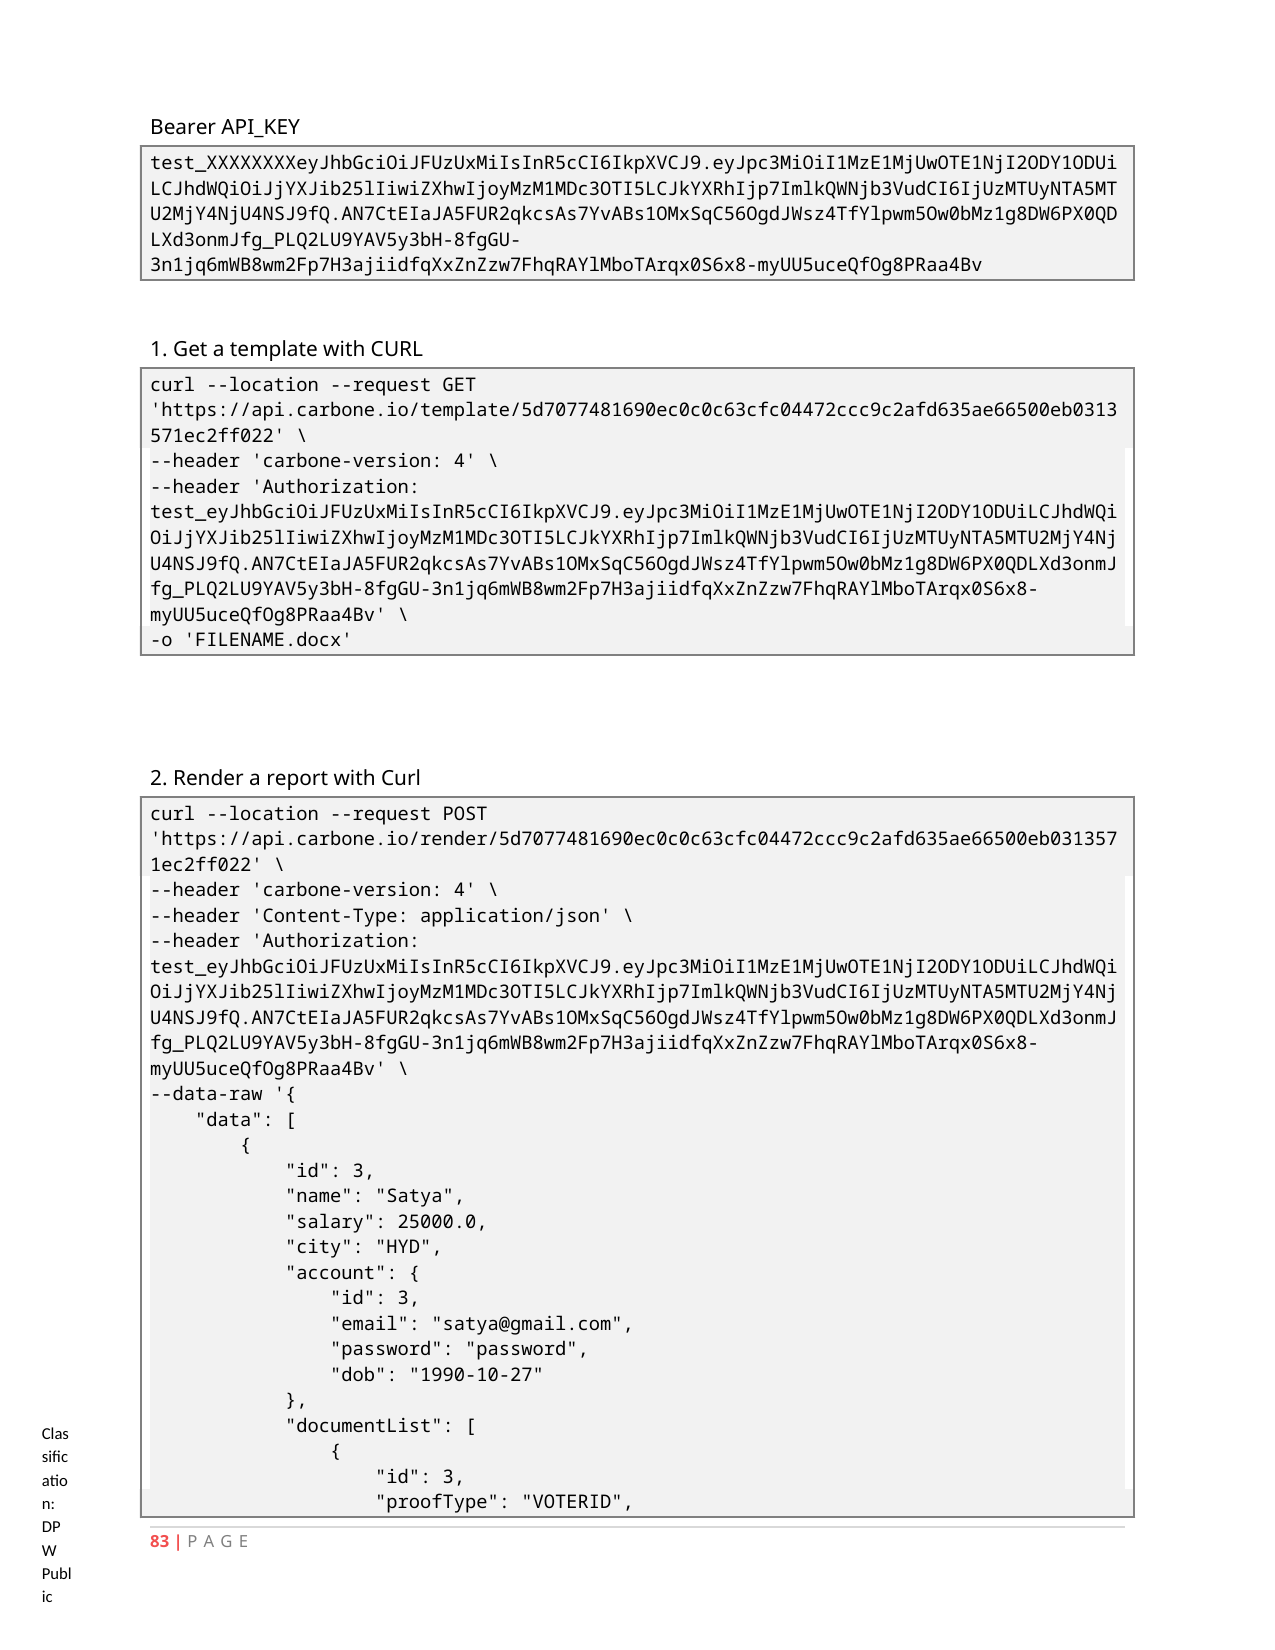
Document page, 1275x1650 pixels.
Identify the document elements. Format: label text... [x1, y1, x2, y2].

text 2. Render a report with Curl [150, 763, 1125, 791]
text "proofType": "VOTERID", [142, 1485, 1133, 1516]
text "city": "HYD", [150, 1234, 1125, 1259]
text --header 'Authorization: test_eyJhbGciOiJFUzUxMiIsInR5cCI6IkpXVCJ9.eyJpc3MiOiI1MzE1MjUwOTE1NjI2ODY1ODUiLCJhdWQiOiJjYXJib25lIiwiZXhwIjoyMzM1MDc3OTI5LCJkYXRhIjp7ImlkQWNjb3VudCI6IjUzMTUyNTA5MTU2MjY4NjU4NSJ9fQ.AN7CtEIaJA5FUR2qkcsAs7YvABs1OMxSqC56OgdJWsz4TfYlpwm5Ow0bMz1g8DW6PX0QDLXd3onmJfg_PLQ2LU9YAV5y3bH-8fgGU-3n1jq6mWB8wm2Fp7H3ajiidfqXxZnZzw7FhqRAYlMboTArqx0S6x8-myUU5uceQfOg8PRaa4Bv' \ [150, 473, 1125, 622]
text }, [150, 1387, 1125, 1412]
text -o 'FILENAME.docx' [142, 622, 1133, 654]
text curl --location --request GET 'https://api.carbone.io/template/5d7077481690ec0c0c63cfc04472ccc9c2afd635ae66500eb0313571ec2ff022' \ [142, 369, 1133, 448]
text "name": "Satya", [150, 1183, 1125, 1208]
text --header 'carbone-version: 4' \ [150, 876, 1125, 902]
text --header 'Content-Type: application/json' \ [150, 902, 1125, 927]
text "salary": 25000.0, [150, 1208, 1125, 1234]
text --header 'carbone-version: 4' \ [150, 448, 1125, 473]
text "account": { [150, 1259, 1125, 1285]
text "id": 3, [150, 1157, 1125, 1183]
text 1. Get a template with CURL [150, 334, 1125, 363]
text curl --location --request POST 'https://api.carbone.io/render/5d7077481690ec0c0c63cfc04472ccc9c2afd635ae66500eb0313571ec2ff022' \ [142, 798, 1133, 876]
text test_XXXXXXXXeyJhbGciOiJFUzUxMiIsInR5cCI6IkpXVCJ9.eyJpc3MiOiI1MzE1MjUwOTE1NjI2ODY1ODUiLCJhdWQiOiJjYXJib25lIiwiZXhwIjoyMzM1MDc3OTI5LCJkYXRhIjp7ImlkQWNjb3VudCI6IjUzMTUyNTA5MTU2MjY4NjU4NSJ9fQ.AN7CtEIaJA5FUR2qkcsAs7YvABs1OMxSqC56OgdJWsz4TfYlpwm5Ow0bMz1g8DW6PX0QDLXd3onmJfg_PLQ2LU9YAV5y3bH-8fgGU-3n1jq6mWB8wm2Fp7H3ajiidfqXxZnZzw7FhqRAYlMboTArqx0S6x8-myUU5uceQfOg8PRaa4Bv [142, 147, 1133, 279]
text "id": 3, [150, 1463, 1125, 1485]
text "documentList": [ [150, 1412, 1125, 1438]
text --data-raw '{ [150, 1081, 1125, 1106]
text --header 'Authorization: test_eyJhbGciOiJFUzUxMiIsInR5cCI6IkpXVCJ9.eyJpc3MiOiI1MzE1MjUwOTE1NjI2ODY1ODUiLCJhdWQiOiJjYXJib25lIiwiZXhwIjoyMzM1MDc3OTI5LCJkYXRhIjp7ImlkQWNjb3VudCI6IjUzMTUyNTA5MTU2MjY4NjU4NSJ9fQ.AN7CtEIaJA5FUR2qkcsAs7YvABs1OMxSqC56OgdJWsz4TfYlpwm5Ow0bMz1g8DW6PX0QDLXd3onmJfg_PLQ2LU9YAV5y3bH-8fgGU-3n1jq6mWB8wm2Fp7H3ajiidfqXxZnZzw7FhqRAYlMboTArqx0S6x8-myUU5uceQfOg8PRaa4Bv' \ [150, 927, 1125, 1081]
text "dob": "1990-10-27" [150, 1361, 1125, 1387]
text "data": [ [150, 1106, 1125, 1132]
text Bearer API_KEY [150, 112, 1125, 141]
text "id": 3, [150, 1285, 1125, 1310]
text "email": "satya@gmail.com", [150, 1310, 1125, 1336]
text "password": "password", [150, 1336, 1125, 1361]
text { [150, 1132, 1125, 1157]
text { [150, 1438, 1125, 1463]
